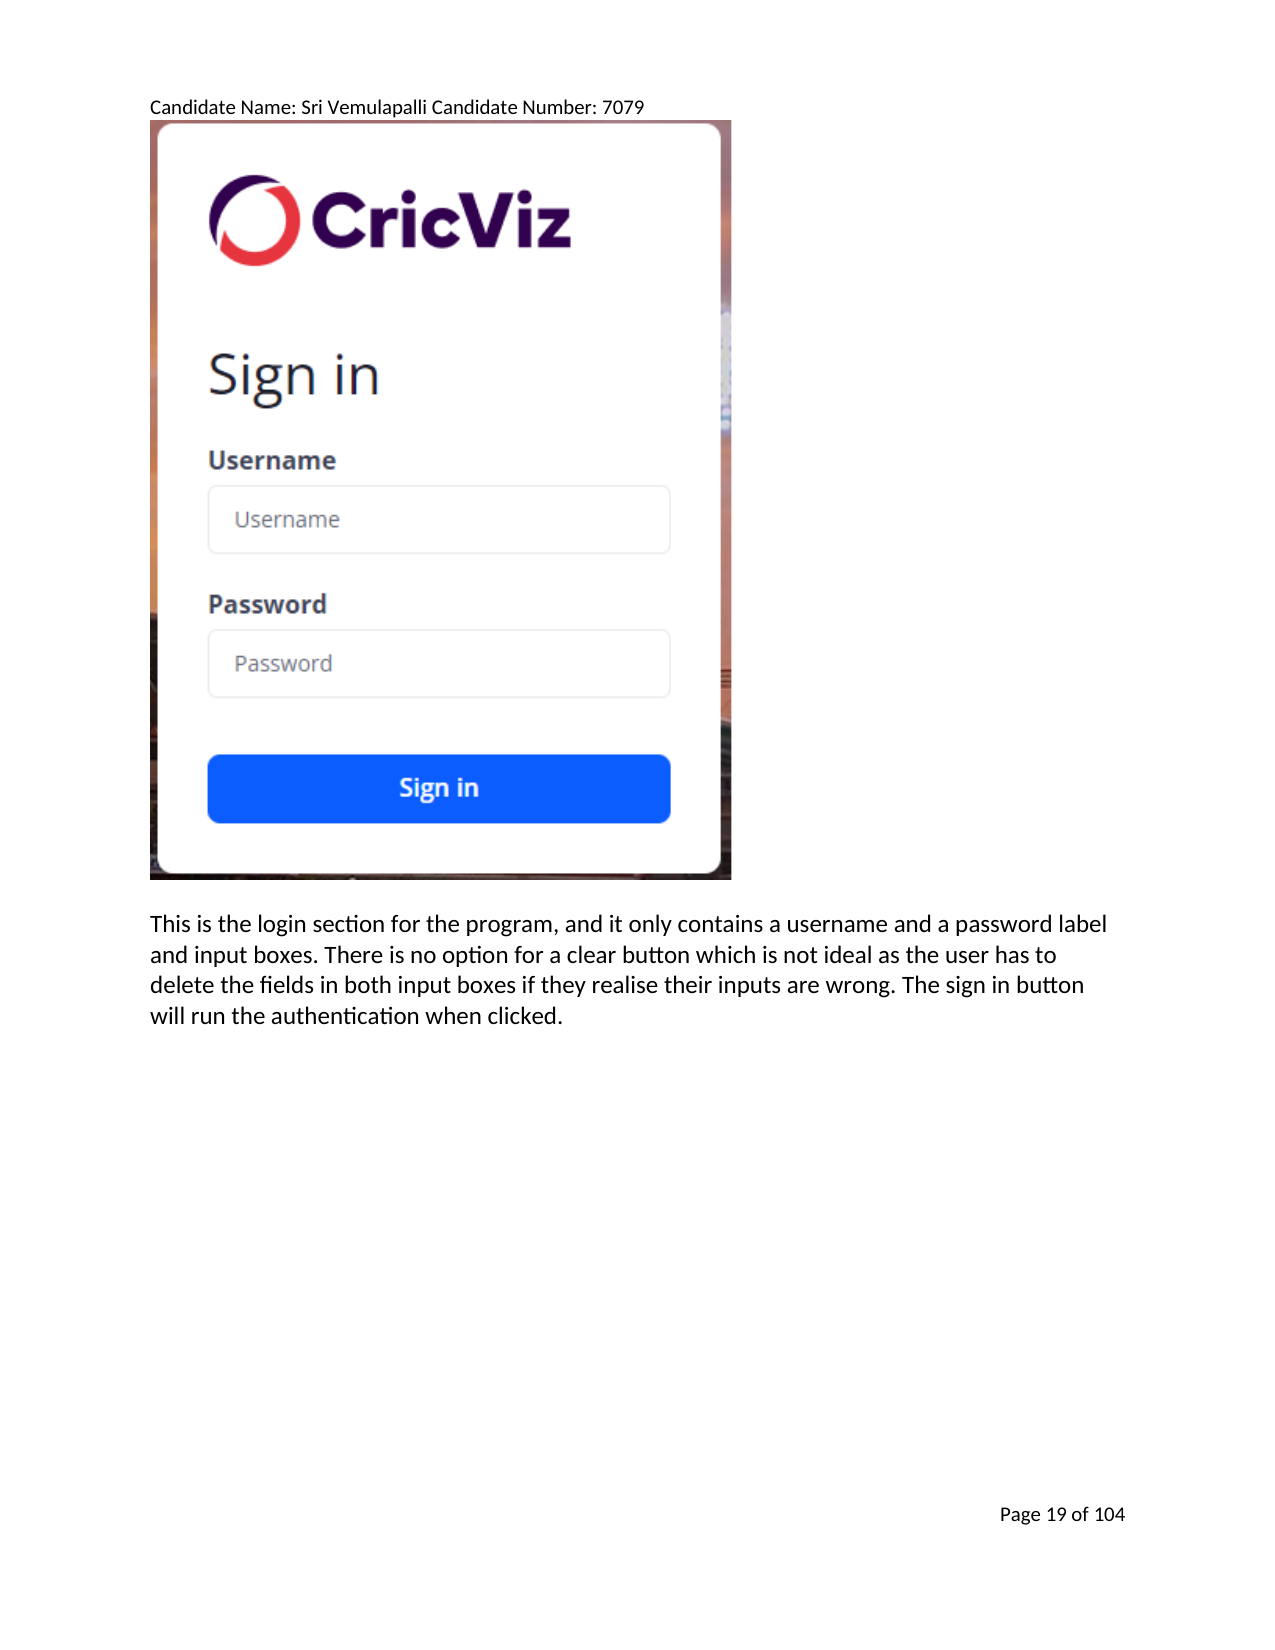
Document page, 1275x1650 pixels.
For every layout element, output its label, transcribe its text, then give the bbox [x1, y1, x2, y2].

text This is the login section for the program, and it only contains a username and a password label and input boxes. There is no option for a clear button which is not ideal as the user has to delete the fields in both input boxes if they realise their inputs are wrong. The sign in button will run the authentication when clicked. [150, 879, 1125, 1030]
picture [150, 120, 732, 880]
